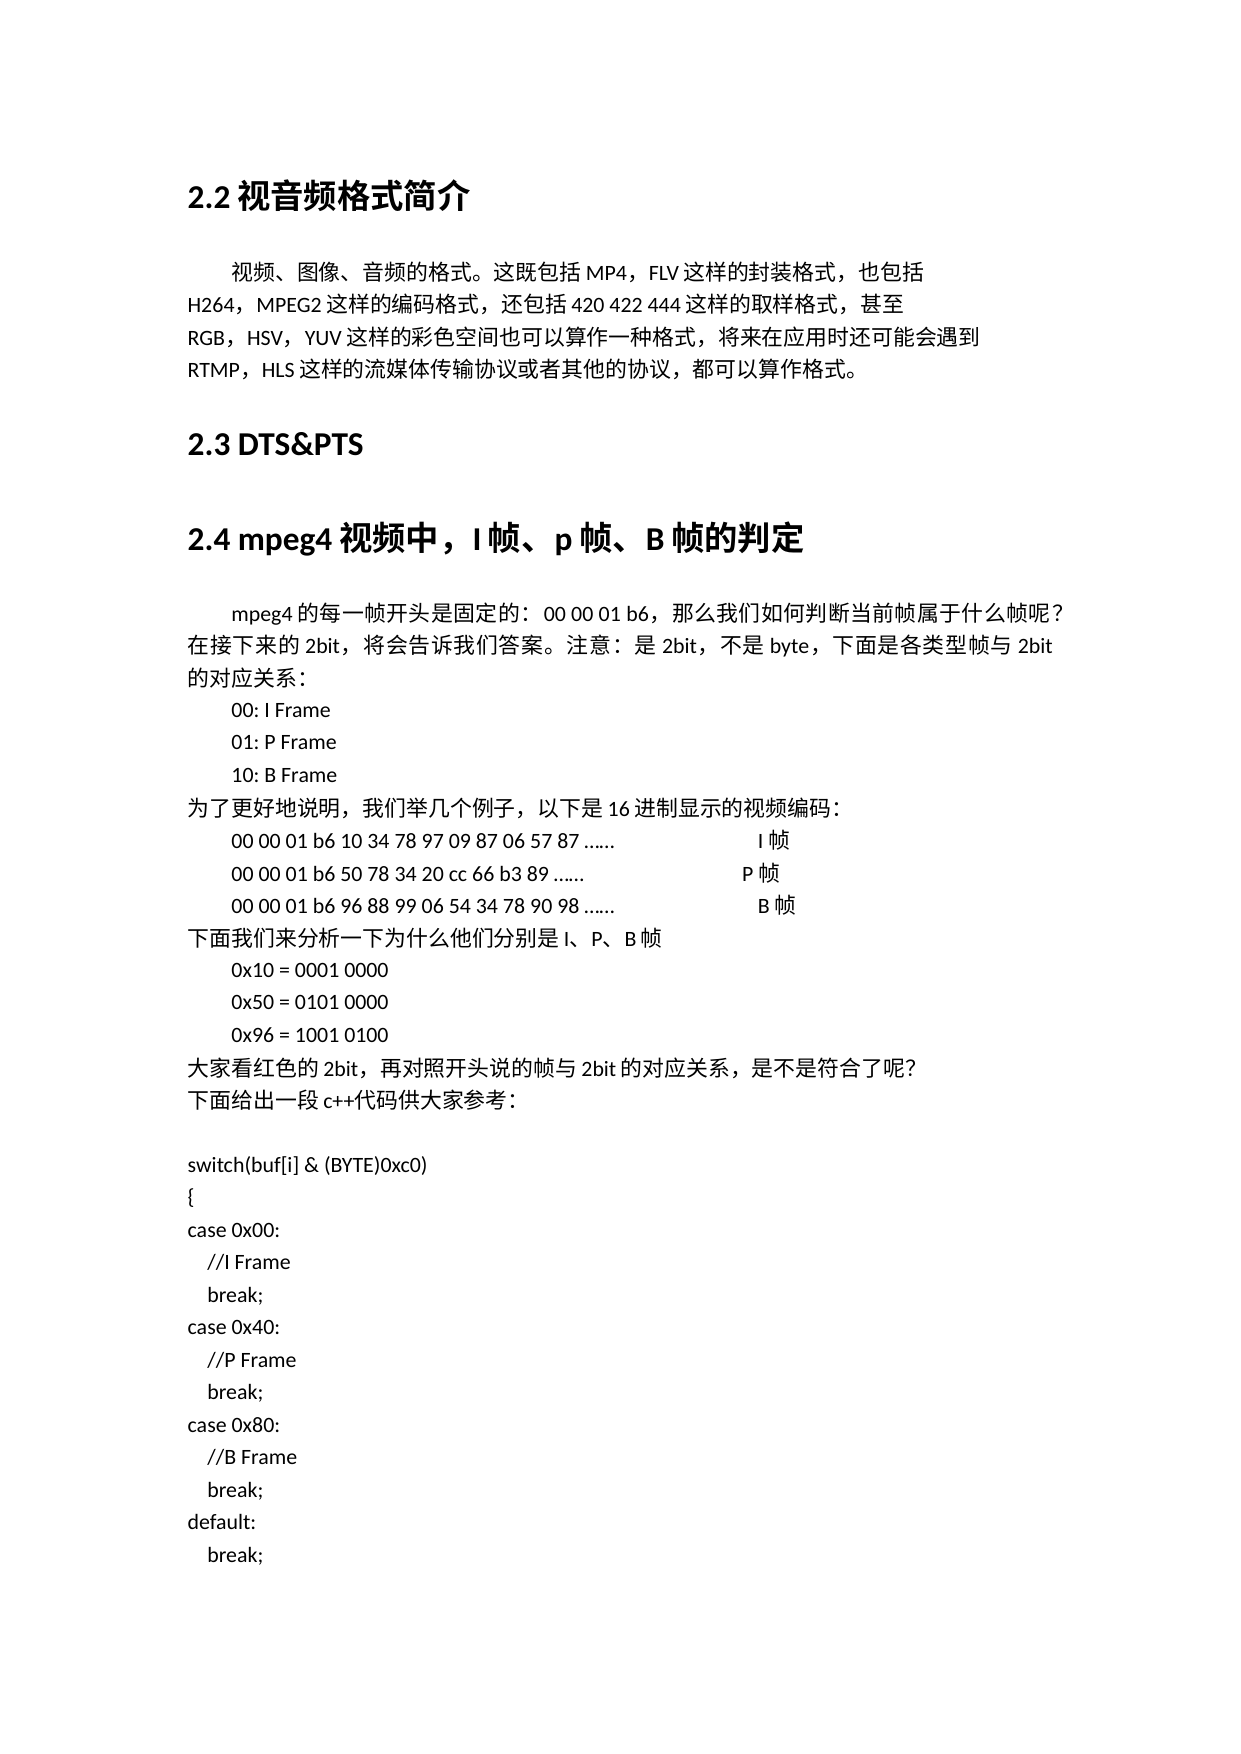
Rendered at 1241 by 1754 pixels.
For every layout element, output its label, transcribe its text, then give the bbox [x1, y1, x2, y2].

text break; [187, 1375, 1053, 1408]
text 下面给出一段c++代码供大家参考： [187, 1083, 1053, 1115]
text switch(buf[i] & (BYTE)0xc0) [187, 1148, 1053, 1180]
text 00 00 01 b6 96 88 99 06 54 34 78 90 98 …… B帧 [187, 888, 1053, 920]
subtitle 2.3 DTS&PTS [187, 411, 1053, 476]
text 10: B Frame [187, 758, 1053, 790]
text break; [187, 1473, 1053, 1505]
text case 0x40: [187, 1310, 1053, 1343]
text 00: I Frame [187, 693, 1053, 725]
text { [187, 1180, 1053, 1213]
text mpeg4的每一帧开头是固定的：00 00 01 b6，那么我们如何判断当前帧属于什么帧呢？在接下来的2bit，将会告诉我们答案。注意：是2bit，不是byte，下面是各类型帧与2bit的对应关系： [187, 595, 1053, 693]
text case 0x80: [187, 1408, 1053, 1440]
text default: [187, 1505, 1053, 1538]
text case 0x00: [187, 1213, 1053, 1245]
text 下面我们来分析一下为什么他们分别是I、P、B帧 [187, 920, 1053, 953]
text 0x50 = 0101 0000 [187, 985, 1053, 1018]
text break; [187, 1278, 1053, 1310]
subtitle 2.2视音频格式简介 [187, 162, 1053, 227]
text break; [187, 1538, 1053, 1570]
text //B Frame [187, 1440, 1053, 1473]
list 视频、图像、音频的格式。这既包括MP4，FLV这样的封装格式，也包括H264，MPEG2这样的编码格式，还包括420 422 444这样的取样格式，甚至RGB，HSV，YUV这样的彩色空间也可以算作一种格式，将来在应用时还可能会遇到RTMP，HLS这样的流媒体传输协议或者其他的协议，都可以算作格式。 [187, 254, 1053, 384]
text 01: P Frame [187, 725, 1053, 758]
text 00 00 01 b6 50 78 34 20 cc 66 b3 89 …… P帧 [187, 855, 1053, 888]
text //P Frame [187, 1343, 1053, 1375]
subtitle 2.4 mpeg4视频中，I帧、p帧、B帧的判定 [187, 503, 1053, 568]
text 为了更好地说明，我们举几个例子，以下是16进制显示的视频编码： [187, 790, 1053, 823]
text 00 00 01 b6 10 34 78 97 09 87 06 57 87 …… I帧 [187, 823, 1053, 855]
text 大家看红色的2bit，再对照开头说的帧与2bit的对应关系，是不是符合了呢？ [187, 1050, 1053, 1083]
text 0x10 = 0001 0000 [187, 953, 1053, 985]
text 0x96 = 1001 0100 [187, 1018, 1053, 1050]
text //I Frame [187, 1245, 1053, 1278]
